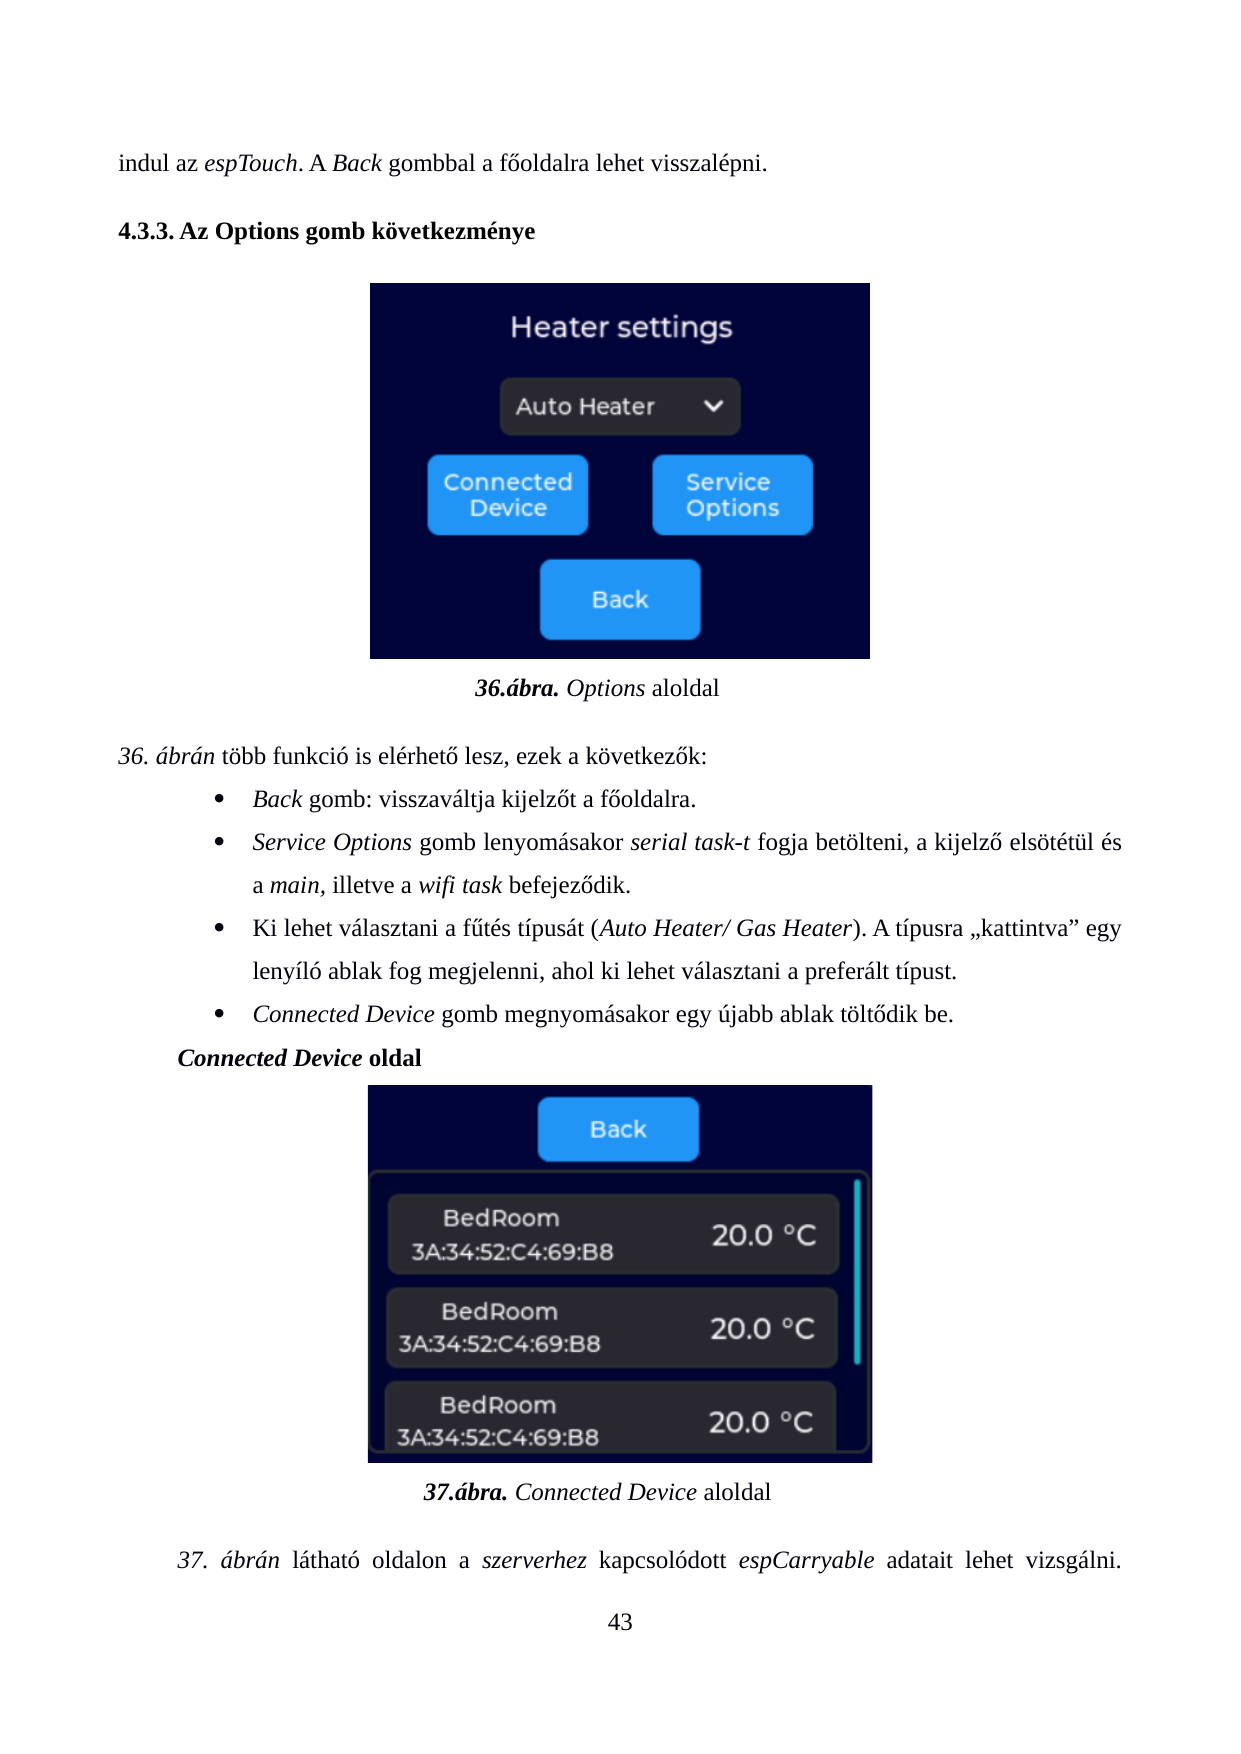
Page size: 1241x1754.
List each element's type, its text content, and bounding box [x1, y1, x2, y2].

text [118, 148, 1122, 176]
picture [367, 1085, 873, 1463]
list Connected Device gomb megnyomásakor egy újabb ablak töltődik be. [215, 999, 1122, 1028]
text 36. ábrán több funkció is elérhető lesz, ezek a következők: [118, 741, 1122, 769]
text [118, 1546, 1122, 1574]
list Options aloldal [118, 673, 1122, 701]
text Connected Device oldal [118, 1043, 1122, 1071]
list Ki lehet választani a fűtés típusát (Auto Heater/ Gas Heater). A típusra „kattintva” egy lenyíló ablak fog megjelenni, ahol ki lehet választani a preferált típust. [215, 913, 1122, 985]
list Service Options gomb lenyomásakor serial task-t fogja betölteni, a kijelző elsötétül és a main, illetve a wifi task befejeződik. [215, 827, 1122, 899]
list Connected Device aloldal [118, 1477, 1122, 1506]
subtitle 4.3.3. Az Options gomb következménye [118, 216, 1122, 244]
picture [370, 283, 870, 659]
list Back gomb: visszaváltja kijelzőt a főoldalra. [215, 784, 1122, 813]
